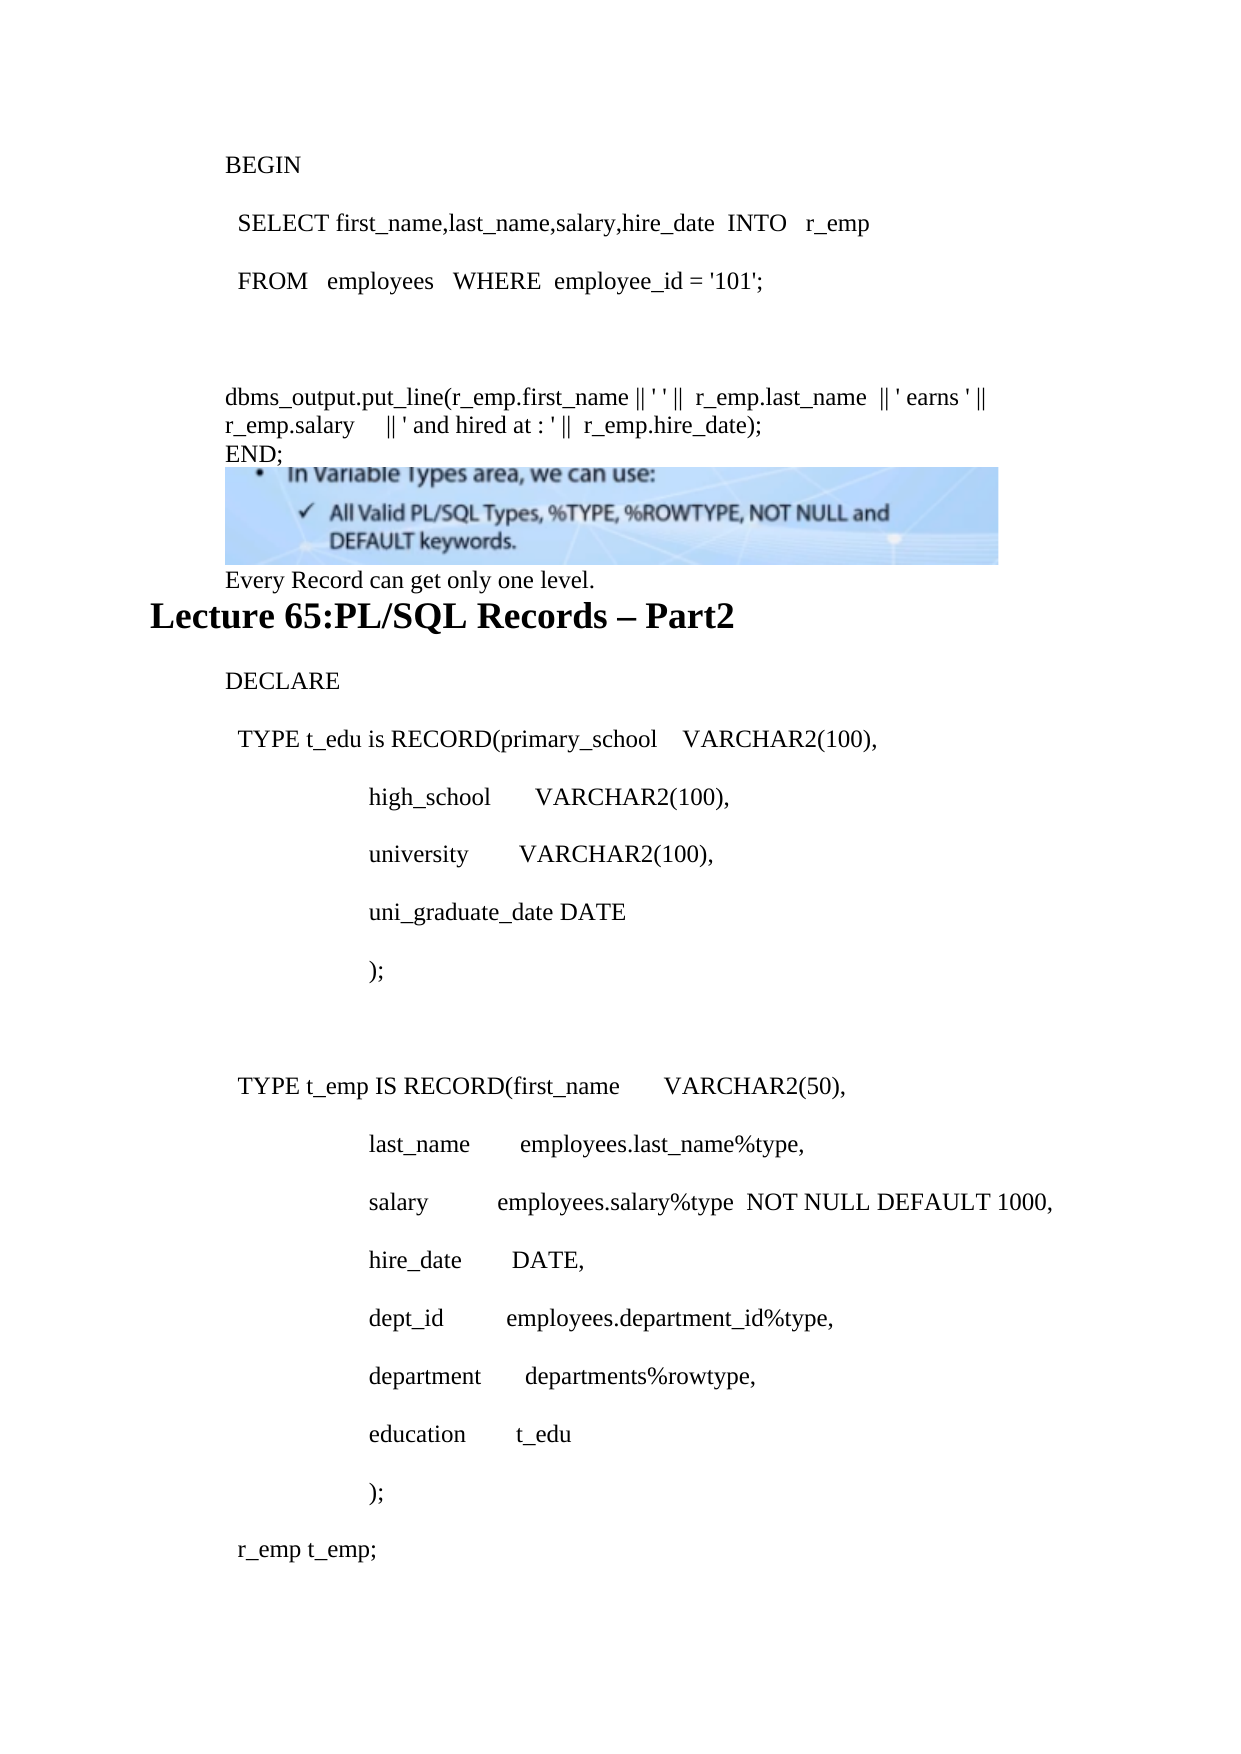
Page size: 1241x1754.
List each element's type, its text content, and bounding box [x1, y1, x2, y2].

text BEGIN [150, 150, 1090, 179]
text uni_graduate_date DATE [150, 897, 1090, 926]
text last_name employees.last_name%type, [150, 1129, 1090, 1158]
text university VARCHAR2(100), [150, 839, 1090, 868]
text TYPE t_emp IS RECORD(first_name VARCHAR2(50), [150, 1071, 1090, 1100]
text dbms_output.put_line(r_emp.first_name || ' ' || r_emp.last_name || ' earns ' || r_emp.salary || ' and hired at : ' || r_emp.hire_date); [225, 382, 1090, 439]
text Every Record can get only one level. [150, 565, 1090, 593]
text dept_id employees.department_id%type, [150, 1303, 1090, 1332]
picture [225, 467, 999, 565]
text TYPE t_edu is RECORD(primary_school VARCHAR2(100), [150, 724, 1090, 752]
text SELECT first_name,last_name,salary,hire_date INTO r_emp [150, 208, 1090, 237]
text high_school VARCHAR2(100), [150, 782, 1090, 810]
text DECLARE [150, 666, 1090, 694]
text ); [150, 1477, 1090, 1505]
text ); [150, 955, 1090, 984]
text FROM employees WHERE employee_id = '101'; [150, 266, 1090, 294]
text END; [150, 439, 1090, 468]
text education t_edu [150, 1419, 1090, 1447]
text r_emp t_emp; [150, 1534, 1090, 1563]
text department departments%rowtype, [150, 1361, 1090, 1389]
text Lecture 65:PL/SQL Records – Part2 [150, 593, 1090, 637]
text hire_date DATE, [150, 1245, 1090, 1274]
text salary employees.salary%type NOT NULL DEFAULT 1000, [150, 1187, 1090, 1216]
